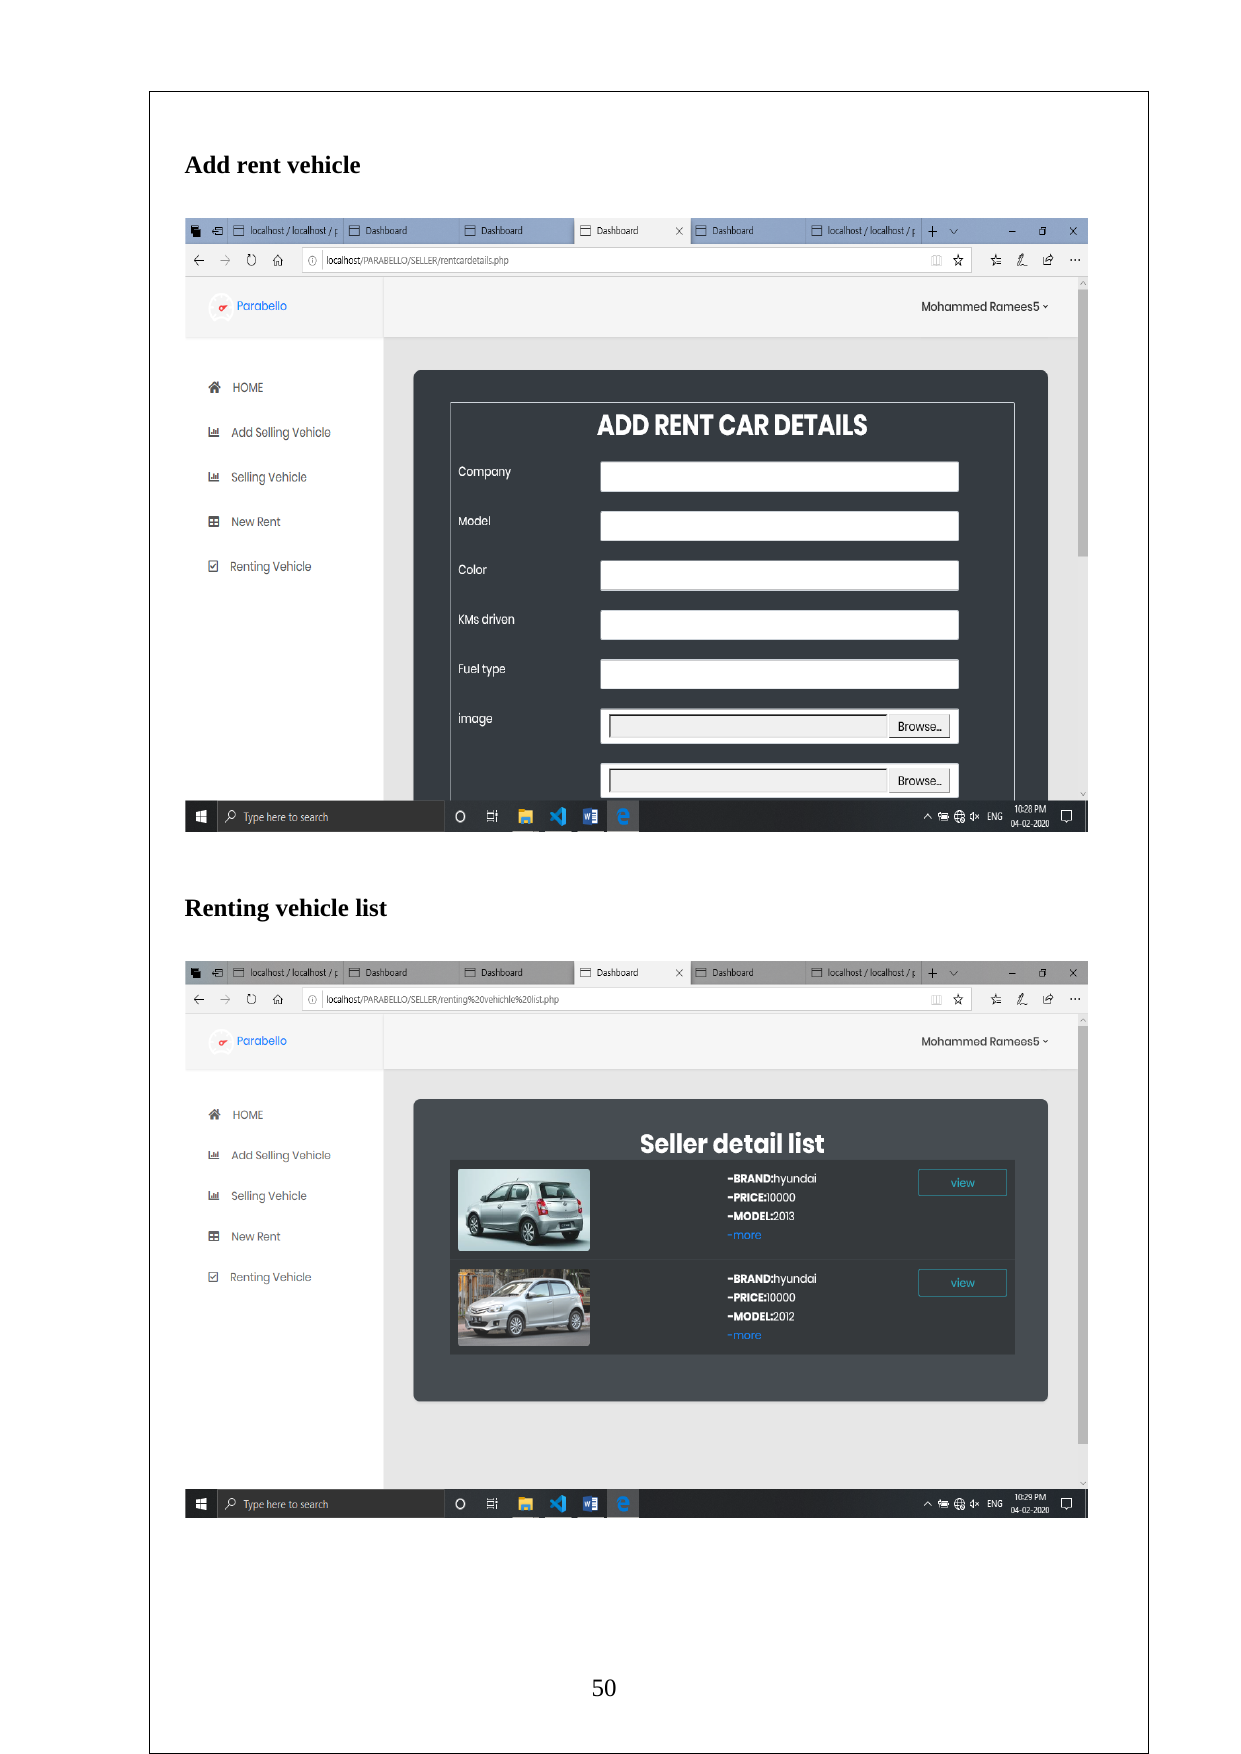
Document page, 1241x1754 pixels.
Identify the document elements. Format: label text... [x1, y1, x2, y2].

subtitle Renting vehicle list [184, 893, 1102, 922]
subtitle Add rent vehicle [184, 150, 1102, 179]
picture [185, 961, 1088, 1518]
picture [185, 218, 1088, 832]
